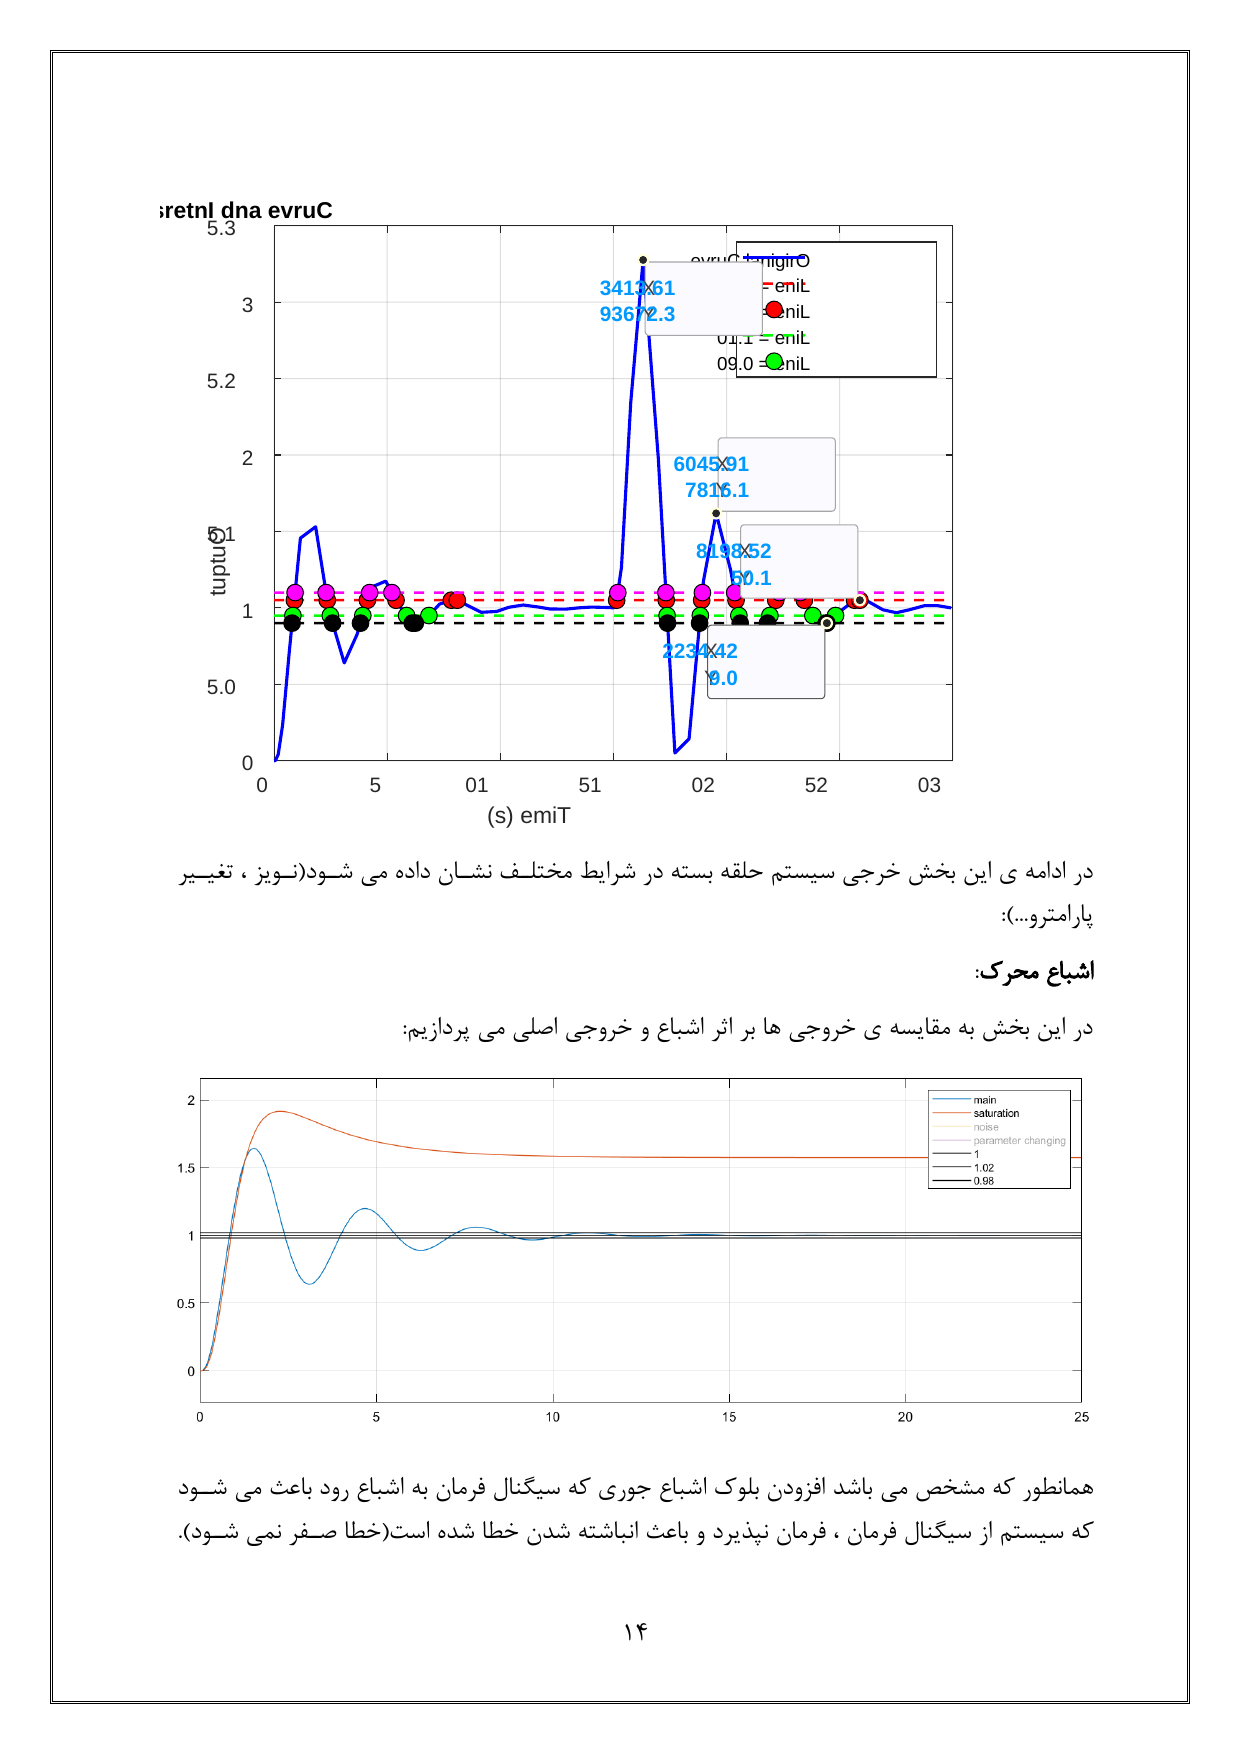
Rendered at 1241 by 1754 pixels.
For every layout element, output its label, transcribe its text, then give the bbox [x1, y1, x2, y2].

text در این بخش به مقایسه ی خروجی ها بر اثر اشباع و خروجی اصلی می پردازیم: [177, 1015, 1093, 1044]
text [177, 1475, 1093, 1548]
text در ادامه ی این بخش خرجی سیستم حلقه بسته در شرایط مختلف نشان داده می شود(نویز ، تغییر پارامترو...): [177, 859, 1093, 932]
picture [176, 1071, 1094, 1449]
text اشباع محرک: [177, 959, 1093, 988]
